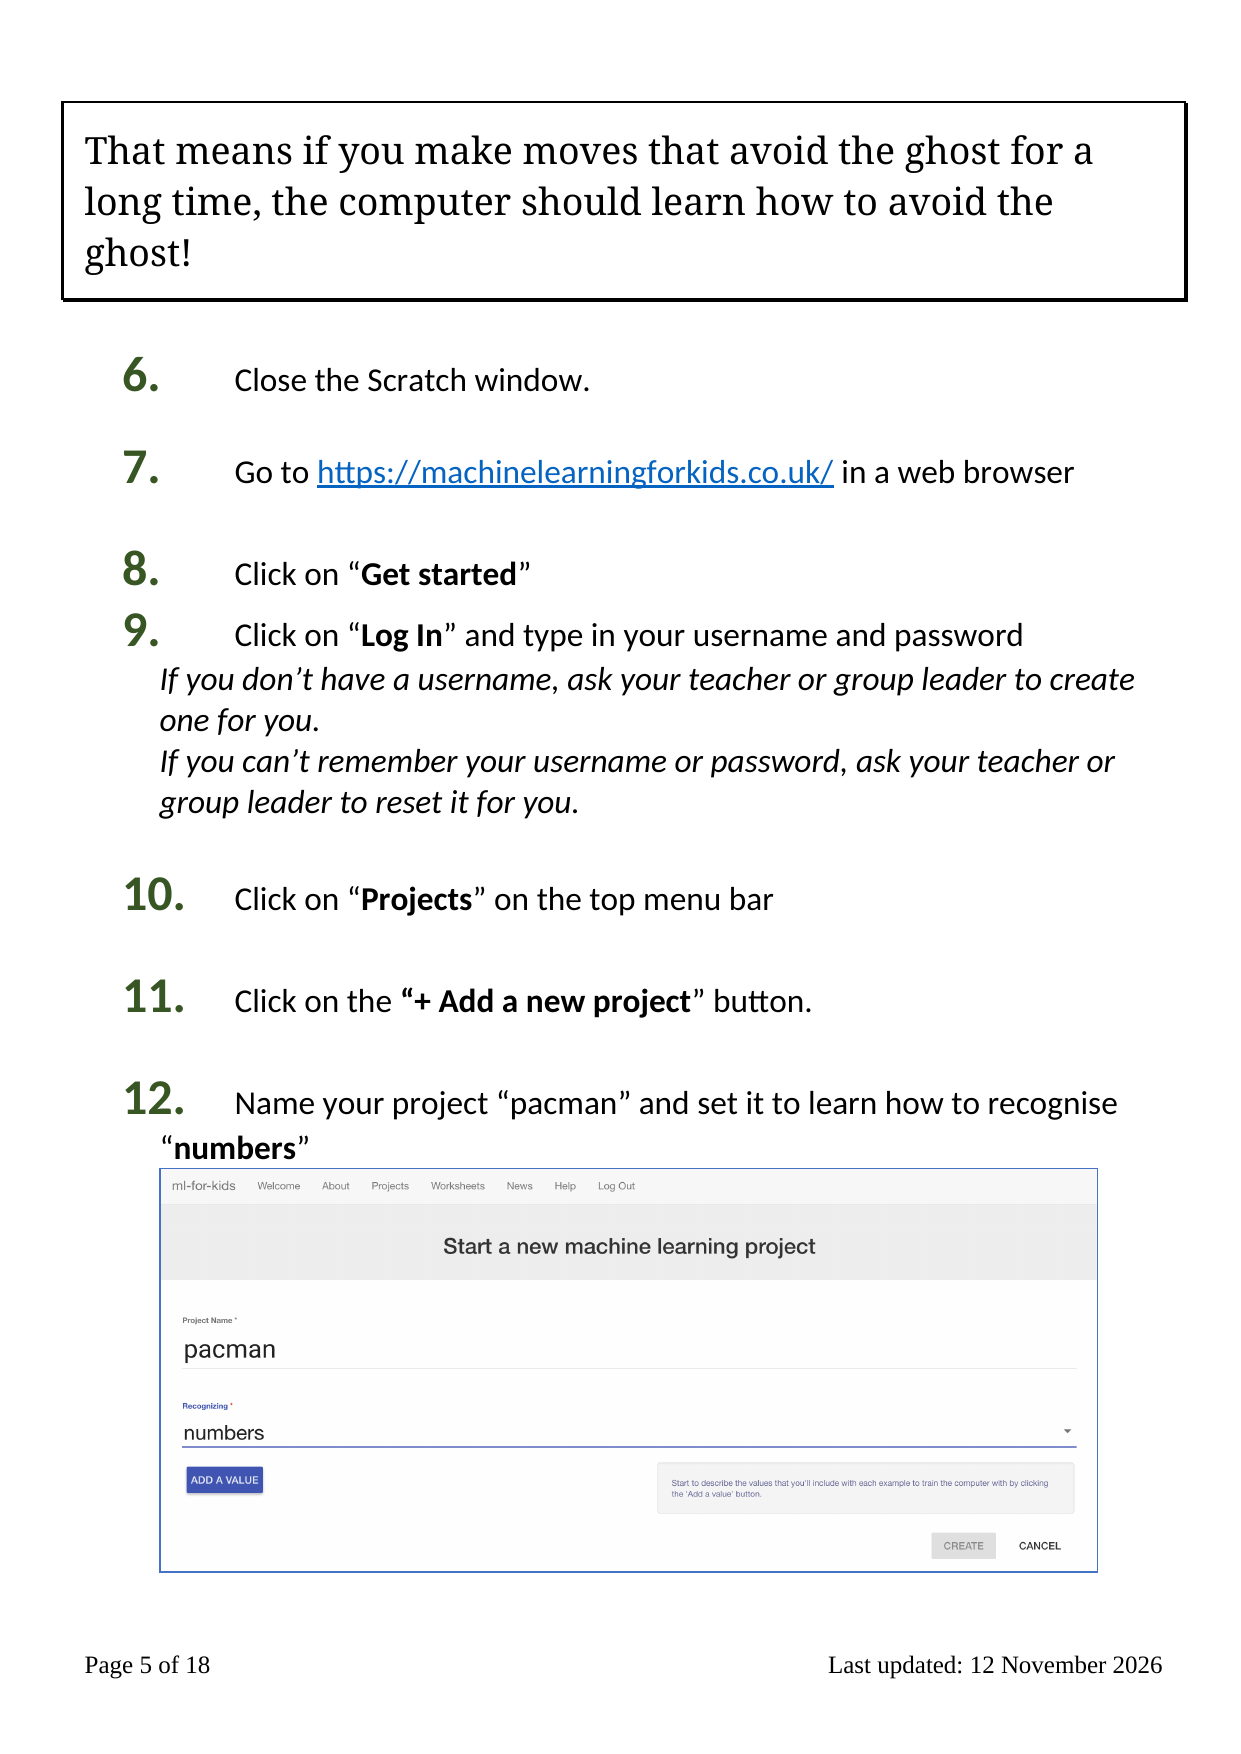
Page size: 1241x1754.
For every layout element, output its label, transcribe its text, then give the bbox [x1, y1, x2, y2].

list Close the Scratch window. [122, 343, 1163, 434]
list Click on the “+ Add a new project” button. [122, 964, 1163, 1025]
list Go to https://machinelearningforkids.co.uk/ in a web browser [122, 434, 1163, 496]
text That means if you make moves that avoid the ghost for a long time, the computer should learn how to avoid the ghost! [64, 103, 1184, 298]
list Click on “Log In” and type in your username and password If you don’t have a username, ask your teacher or group leader to create one for you. If you can’t remember your username or password, ask your teacher or group leader to reset it for you. [122, 597, 1163, 821]
list Click on “Projects” on the top menu bar [122, 862, 1163, 923]
list Click on “Get started” [122, 536, 1163, 597]
picture [161, 1169, 1097, 1571]
